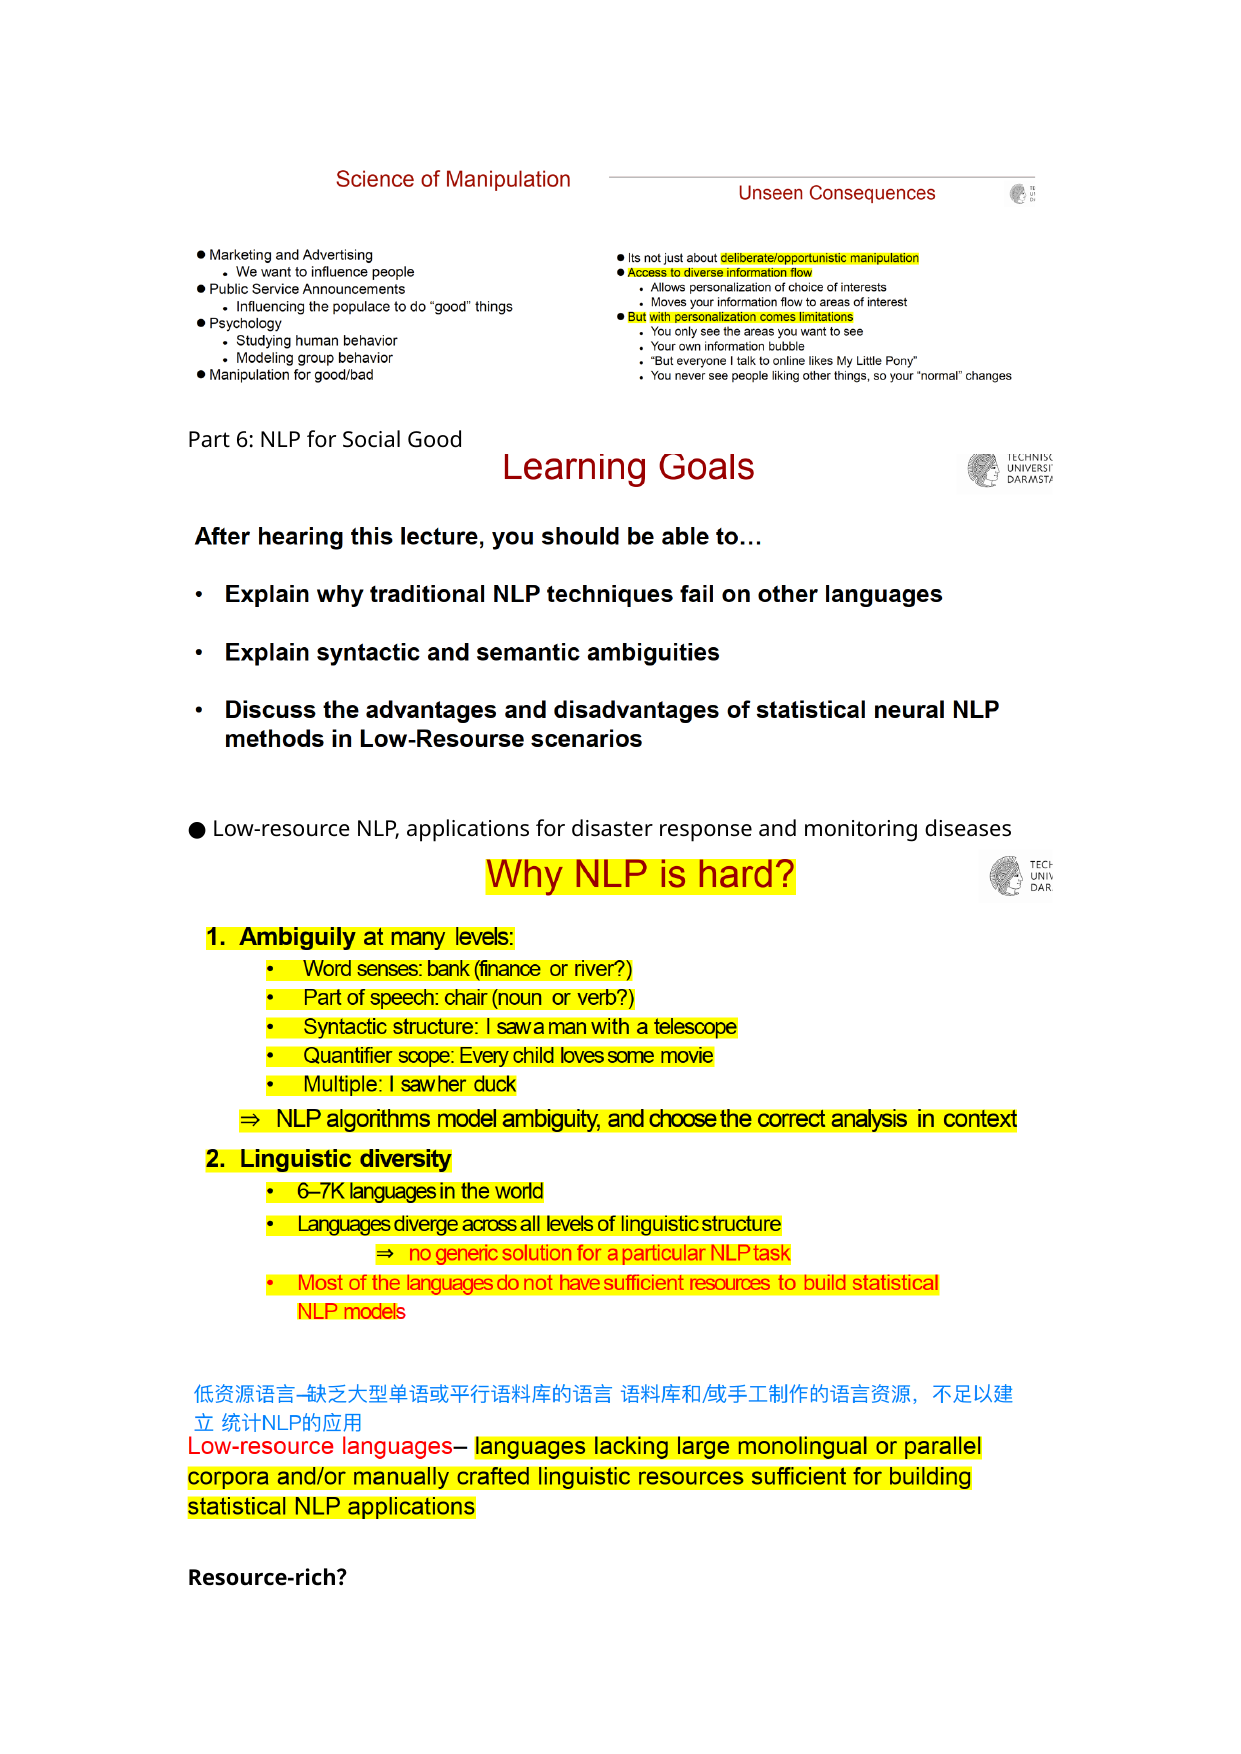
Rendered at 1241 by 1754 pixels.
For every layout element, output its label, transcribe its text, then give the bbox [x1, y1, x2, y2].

text Resource-rich？ [187, 1559, 1053, 1592]
text ● Low-resource NLP, applications for disaster response and monitoring diseases [187, 812, 1053, 844]
text ﻿Part 6: NLP for Social Good [187, 422, 1053, 454]
picture [187, 454, 1053, 807]
picture [187, 844, 1053, 1335]
picture [187, 162, 1036, 395]
picture [187, 1364, 1053, 1552]
